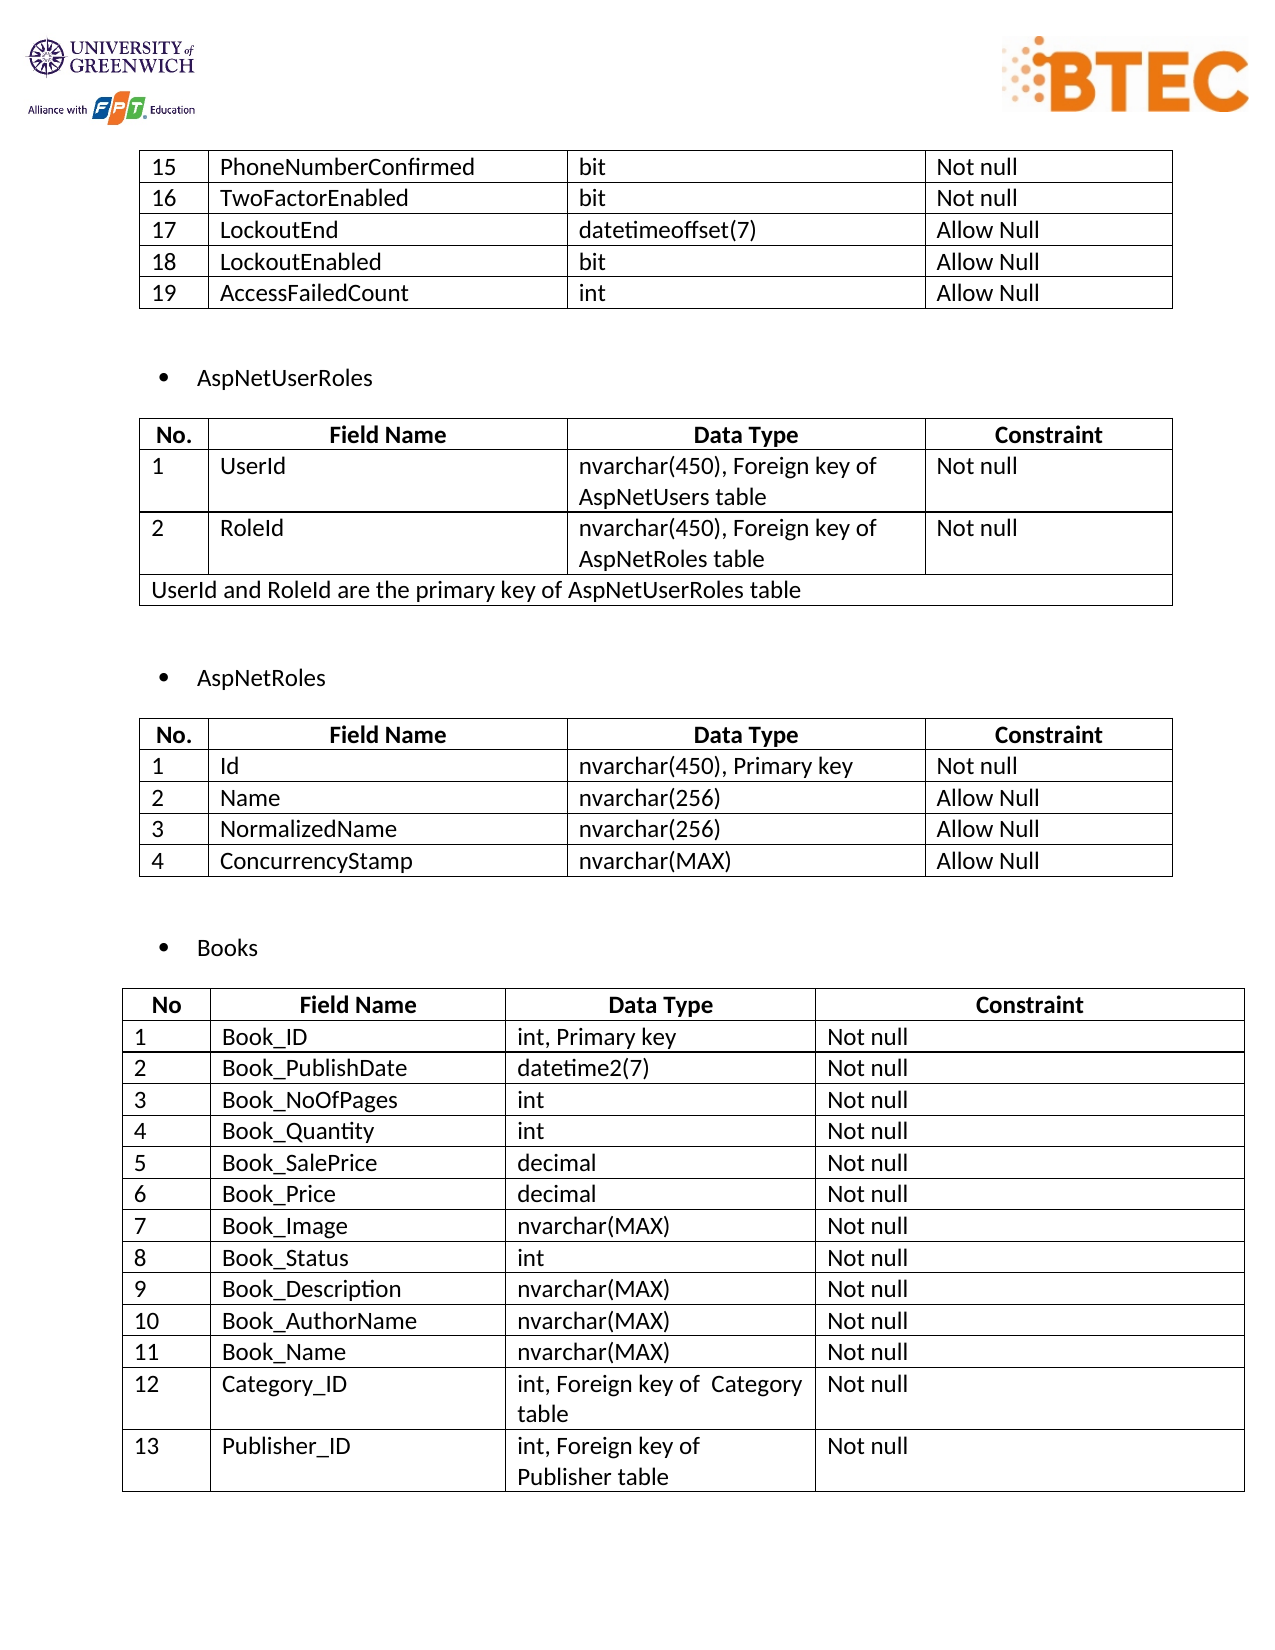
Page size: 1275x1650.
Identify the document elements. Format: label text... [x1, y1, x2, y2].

table_cell 7 [123, 1210, 210, 1241]
table_cell bit [568, 183, 925, 213]
table_cell 16 [140, 183, 208, 213]
table_cell Book_Name [211, 1336, 505, 1367]
table_cell decimal [506, 1179, 815, 1209]
table_cell decimal [506, 1147, 815, 1178]
table_cell Not null [816, 1242, 1244, 1272]
table_cell 6 [123, 1179, 210, 1209]
table_cell 1 [140, 450, 208, 511]
table_cell nvarchar(256) [568, 782, 925, 812]
table_cell 4 [123, 1116, 210, 1146]
table_header Data Type [568, 419, 925, 449]
table_cell Not null [926, 151, 1172, 182]
table_cell Book_Status [211, 1242, 505, 1272]
table_cell 2 [123, 1053, 210, 1083]
table_cell TwoFactorEnabled [209, 183, 567, 213]
table_cell Book_Image [211, 1210, 505, 1241]
table_cell Not null [816, 1368, 1244, 1429]
table_cell int [506, 1242, 815, 1272]
table_cell nvarchar(450), Foreign key of AspNetRoles table [568, 513, 925, 573]
table_cell Book_SalePrice [211, 1147, 505, 1178]
table_header Data Type [568, 719, 925, 749]
table_cell 4 [140, 845, 208, 876]
table_cell nvarchar(256) [568, 814, 925, 844]
table_cell int, Primary key [506, 1021, 815, 1051]
table_cell int, Foreign key of Publisher table [506, 1430, 815, 1491]
table_cell 10 [123, 1305, 210, 1335]
table_cell nvarchar(MAX) [568, 845, 925, 876]
table_cell PhoneNumberConfirmed [209, 151, 567, 182]
table_cell int [506, 1116, 815, 1146]
table_cell Allow Null [926, 814, 1172, 844]
table_cell nvarchar(MAX) [506, 1336, 815, 1367]
table_cell 11 [123, 1336, 210, 1367]
table_cell 1 [123, 1021, 210, 1051]
table_cell Not null [816, 1084, 1244, 1114]
table_header No. [140, 719, 208, 749]
table_cell nvarchar(MAX) [506, 1210, 815, 1241]
table_cell Book_AuthorName [211, 1305, 505, 1335]
table_cell nvarchar(450), Foreign key of AspNetUsers table [568, 450, 925, 511]
table_header Constraint [926, 719, 1172, 749]
table_cell 12 [123, 1368, 210, 1429]
table_cell Not null [816, 1305, 1244, 1335]
table_cell Book_Description [211, 1273, 505, 1304]
table_cell Id [209, 750, 567, 781]
table_cell Not null [926, 183, 1172, 213]
table_cell AccessFailedCount [209, 277, 567, 308]
table_cell 17 [140, 214, 208, 245]
table_cell 5 [123, 1147, 210, 1178]
table_cell Not null [926, 450, 1172, 511]
table_header No. [140, 419, 208, 449]
list Books [159, 932, 1191, 963]
table_cell int [506, 1084, 815, 1114]
table_cell UserId and RoleId are the primary key of AspNetUserRoles table [140, 575, 1172, 605]
table_cell Not null [816, 1053, 1244, 1083]
table_header Field Name [209, 719, 567, 749]
table_header Field Name [211, 989, 505, 1020]
table_cell Not null [926, 750, 1172, 781]
table_cell int [568, 277, 925, 308]
table_cell Allow Null [926, 277, 1172, 308]
table_cell nvarchar(MAX) [506, 1273, 815, 1304]
table_cell Not null [816, 1116, 1244, 1146]
table_cell 15 [140, 151, 208, 182]
table_cell LockoutEnabled [209, 246, 567, 276]
table_header Constraint [816, 989, 1244, 1020]
table_cell Allow Null [926, 246, 1172, 276]
table_cell Not null [816, 1021, 1244, 1051]
table_cell datetime2(7) [506, 1053, 815, 1083]
table_cell Allow Null [926, 782, 1172, 812]
table_cell bit [568, 246, 925, 276]
table_cell 2 [140, 782, 208, 812]
table_cell int, Foreign key of Category table [506, 1368, 815, 1429]
table_cell Category_ID [211, 1368, 505, 1429]
table_cell 19 [140, 277, 208, 308]
table_cell Book_NoOfPages [211, 1084, 505, 1114]
table_cell RoleId [209, 513, 567, 573]
table_cell Book_Quantity [211, 1116, 505, 1146]
table_cell Not null [816, 1273, 1244, 1304]
table_cell Name [209, 782, 567, 812]
table_cell Not null [816, 1336, 1244, 1367]
table_cell Book_ID [211, 1021, 505, 1051]
list AspNetRoles [159, 662, 1191, 692]
table_cell Publisher_ID [211, 1430, 505, 1491]
table_cell 18 [140, 246, 208, 276]
table_cell 8 [123, 1242, 210, 1272]
table_cell nvarchar(450), Primary key [568, 750, 925, 781]
table_cell 3 [123, 1084, 210, 1114]
table_cell 1 [140, 750, 208, 781]
table_cell Not null [816, 1147, 1244, 1178]
table_cell Allow Null [926, 845, 1172, 876]
table_header Field Name [209, 419, 567, 449]
table_cell Book_PublishDate [211, 1053, 505, 1083]
table_cell bit [568, 151, 925, 182]
table_cell Not null [816, 1430, 1244, 1491]
table_header No [123, 989, 210, 1020]
table_cell Not null [816, 1179, 1244, 1209]
table_cell UserId [209, 450, 567, 511]
table_cell ConcurrencyStamp [209, 845, 567, 876]
picture [14, 25, 207, 136]
list AspNetUserRoles [159, 362, 1191, 392]
table_cell Allow Null [926, 214, 1172, 245]
table_header Data Type [506, 989, 815, 1020]
table_cell 13 [123, 1430, 210, 1491]
table_cell NormalizedName [209, 814, 567, 844]
table_cell 3 [140, 814, 208, 844]
table_cell 9 [123, 1273, 210, 1304]
table_cell LockoutEnd [209, 214, 567, 245]
picture [1001, 36, 1249, 112]
table_cell 2 [140, 513, 208, 573]
table_cell Not null [816, 1210, 1244, 1241]
table_cell Not null [926, 513, 1172, 573]
table_cell Book_Price [211, 1179, 505, 1209]
table_cell datetimeoffset(7) [568, 214, 925, 245]
table_header Constraint [926, 419, 1172, 449]
table_cell nvarchar(MAX) [506, 1305, 815, 1335]
